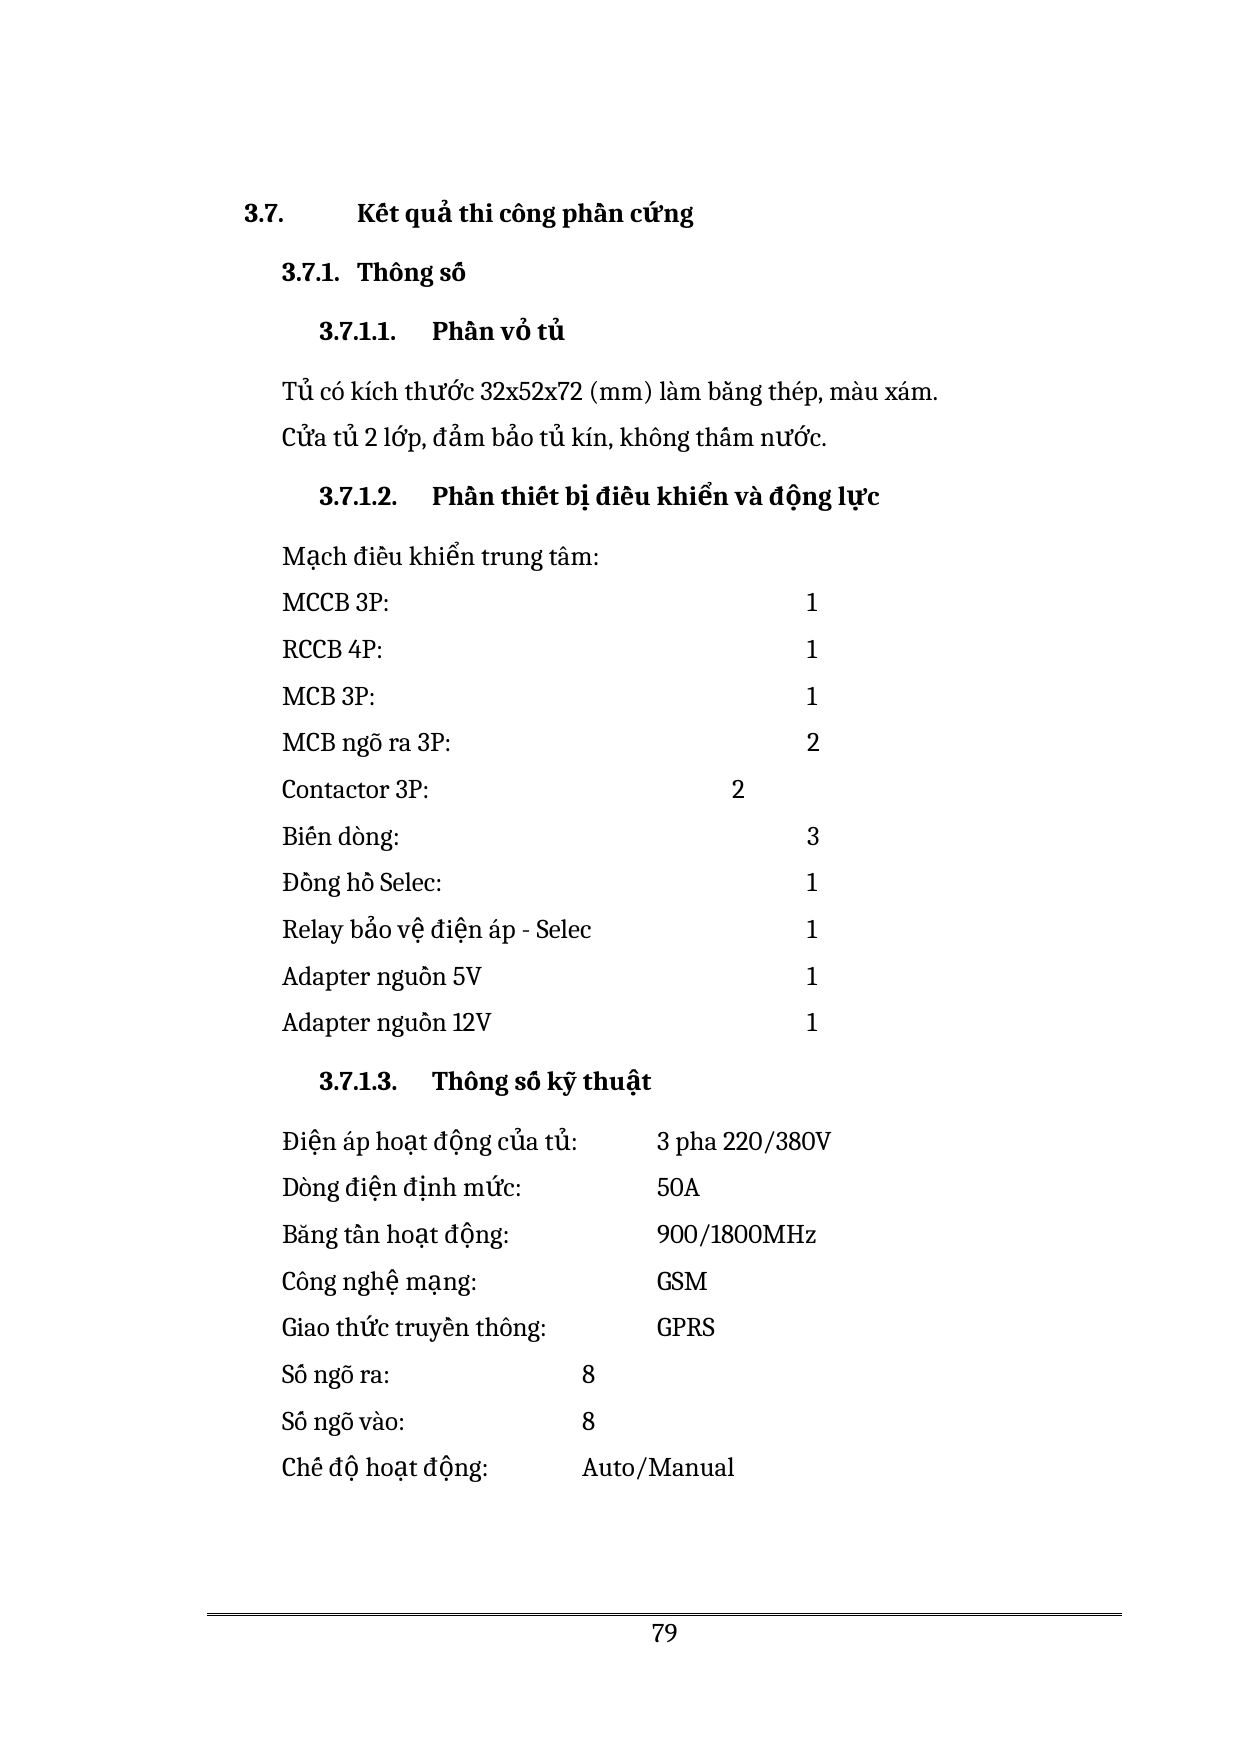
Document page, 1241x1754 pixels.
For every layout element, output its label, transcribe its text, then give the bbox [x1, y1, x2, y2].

text Giao thức truyền thông: GPRS [207, 1312, 1122, 1343]
subtitle Thông số [282, 257, 1122, 288]
text Dòng điện định mức: 50A [207, 1172, 1122, 1203]
subtitle Thông số kỹ thuật [319, 1066, 1122, 1097]
text MCCB 3P: 1 [207, 587, 1122, 618]
text Relay bảo vệ điện áp - Selec 1 [207, 914, 1122, 945]
text MCB 3P: 1 [207, 681, 1122, 712]
text Đồng hồ Selec: 1 [207, 867, 1122, 898]
subtitle Kết quả thi công phần cứng [244, 198, 1122, 229]
text Chế độ hoạt động: Auto/Manual [207, 1452, 1122, 1483]
text Mạch điều khiển trung tâm: [207, 541, 1122, 572]
text Băng tần hoạt động: 900/1800MHz [207, 1219, 1122, 1250]
text Tủ có kích thước 32x52x72 (mm) làm bằng thép, màu xám. [207, 376, 1122, 407]
text Số ngõ ra: 8 [207, 1359, 1122, 1390]
subtitle Phần thiết bị điều khiển và động lực [319, 481, 1122, 512]
text Điện áp hoạt động của tủ: 3 pha 220/380V [207, 1126, 1122, 1157]
text Contactor 3P: 2 [207, 774, 1122, 805]
text Adapter nguồn 5V 1 [207, 961, 1122, 992]
text RCCB 4P: 1 [207, 634, 1122, 665]
text Cửa tủ 2 lớp, đảm bảo tủ kín, không thấm nước. [207, 422, 1122, 453]
text Số ngõ vào: 8 [207, 1406, 1122, 1437]
text Biến dòng: 3 [207, 821, 1122, 852]
text MCB ngõ ra 3P: 2 [207, 727, 1122, 758]
text Công nghệ mạng: GSM [282, 1266, 1122, 1297]
subtitle Phần vỏ tủ [319, 316, 1122, 347]
text Adapter nguồn 12V 1 [207, 1007, 1122, 1038]
